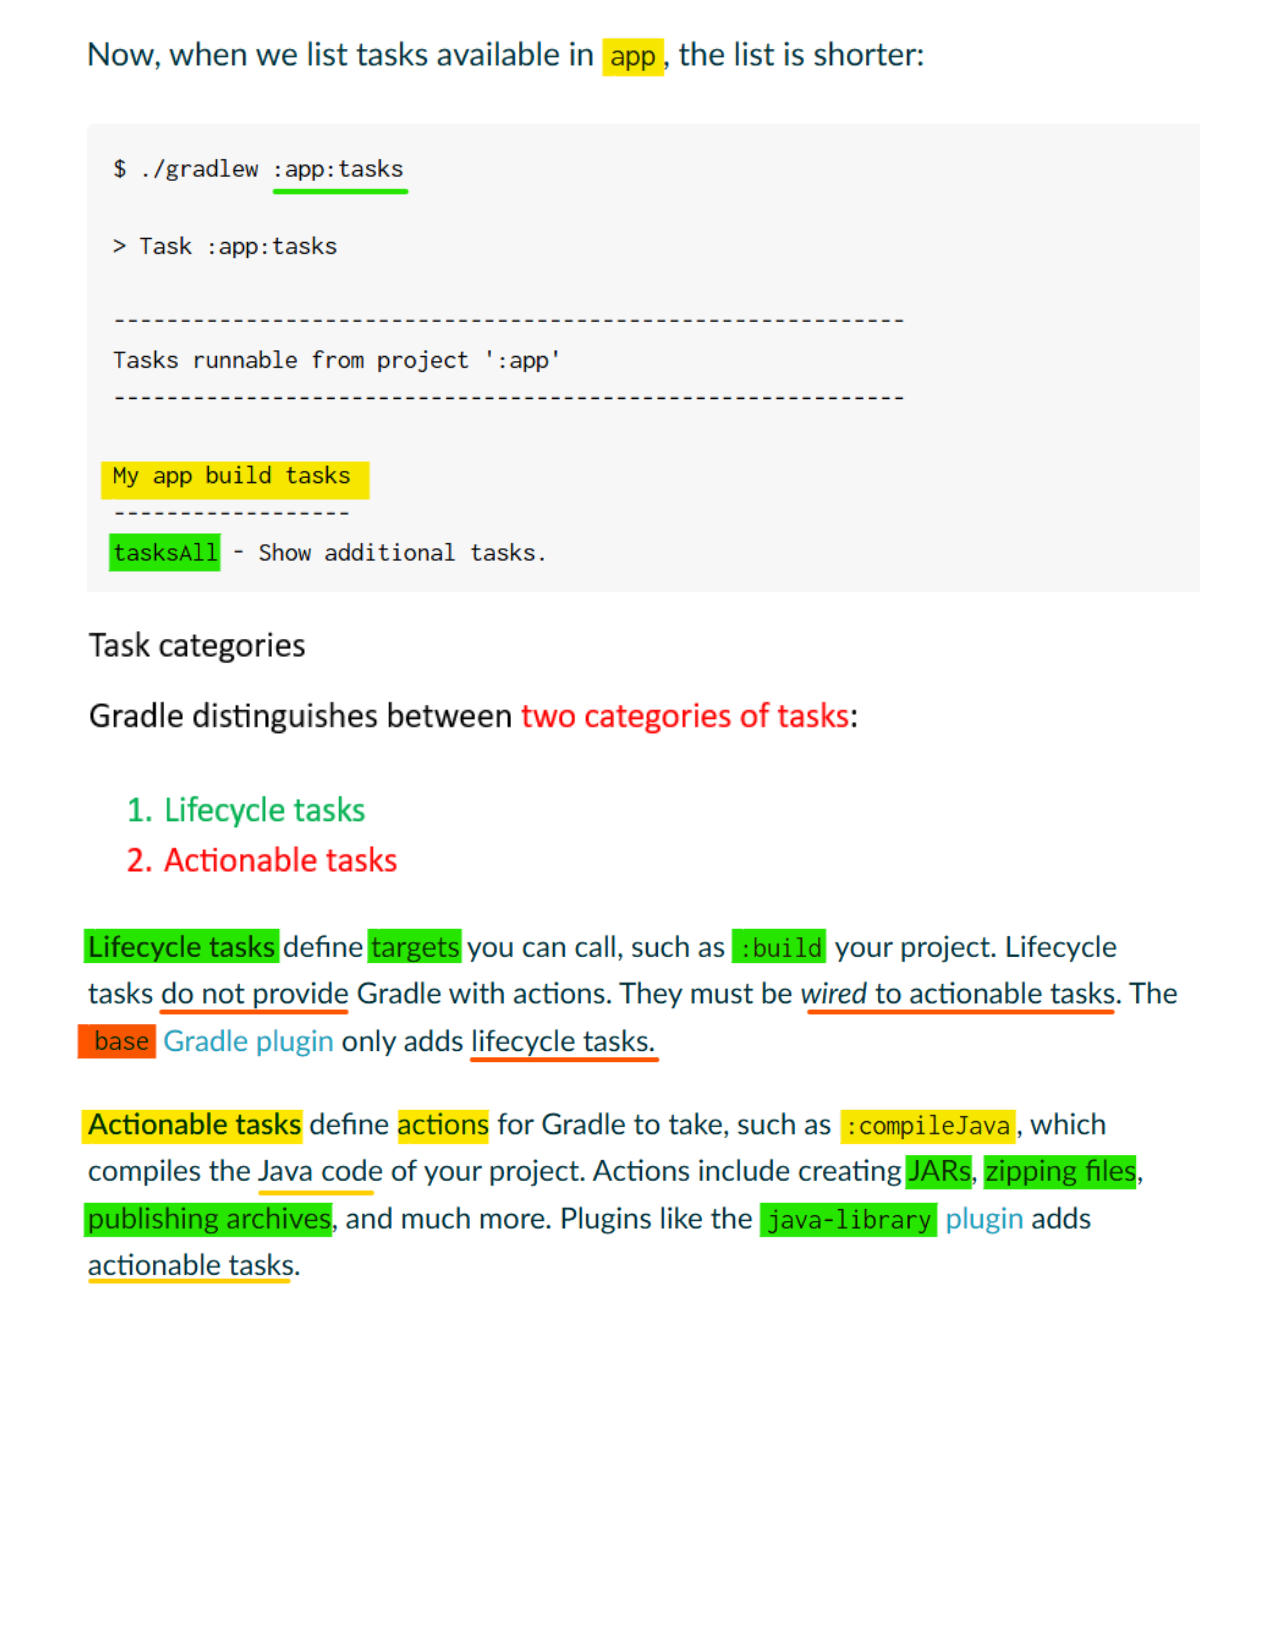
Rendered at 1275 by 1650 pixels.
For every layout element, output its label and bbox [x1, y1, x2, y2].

picture [75, 30, 1200, 592]
picture [75, 616, 1047, 889]
picture [75, 913, 1200, 1291]
